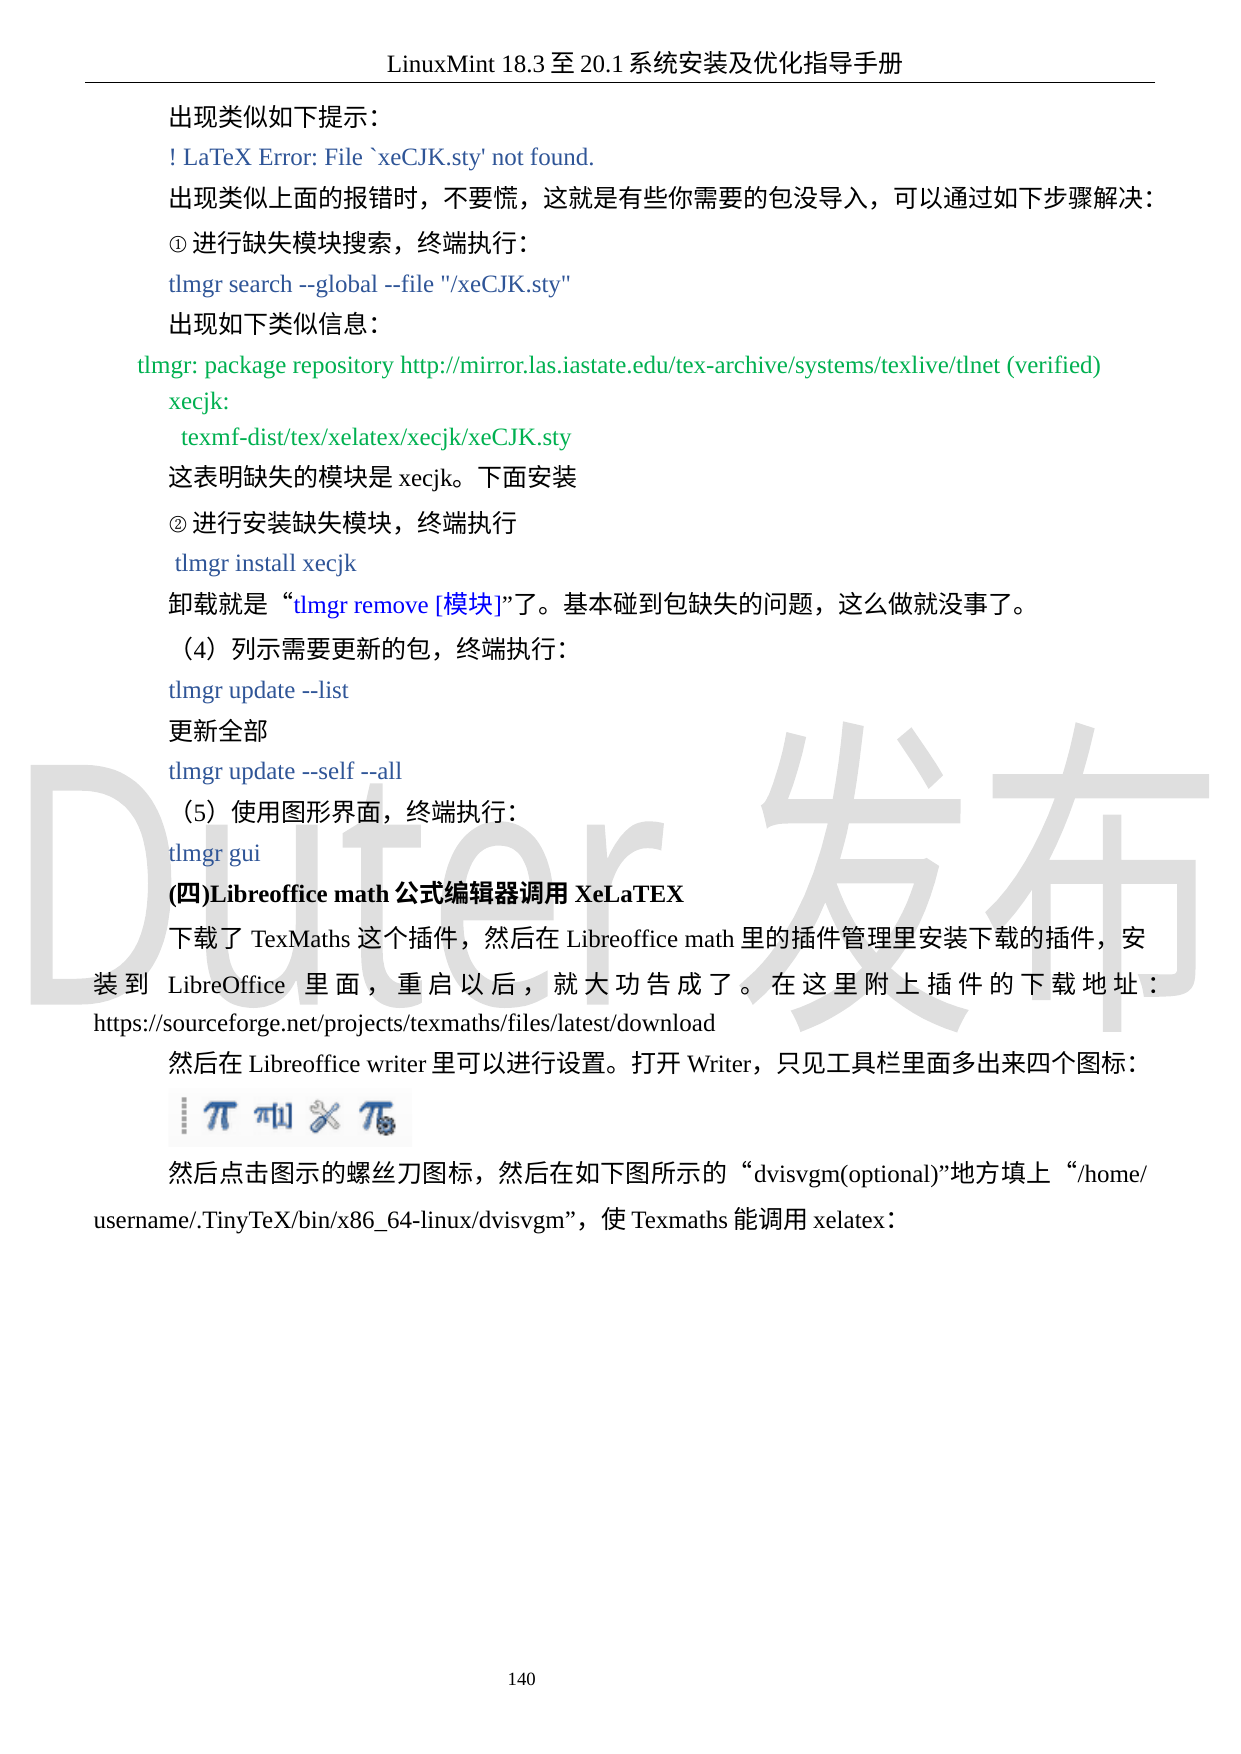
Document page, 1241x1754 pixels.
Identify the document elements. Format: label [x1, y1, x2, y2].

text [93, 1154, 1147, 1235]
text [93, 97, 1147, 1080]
picture [168, 1088, 413, 1147]
